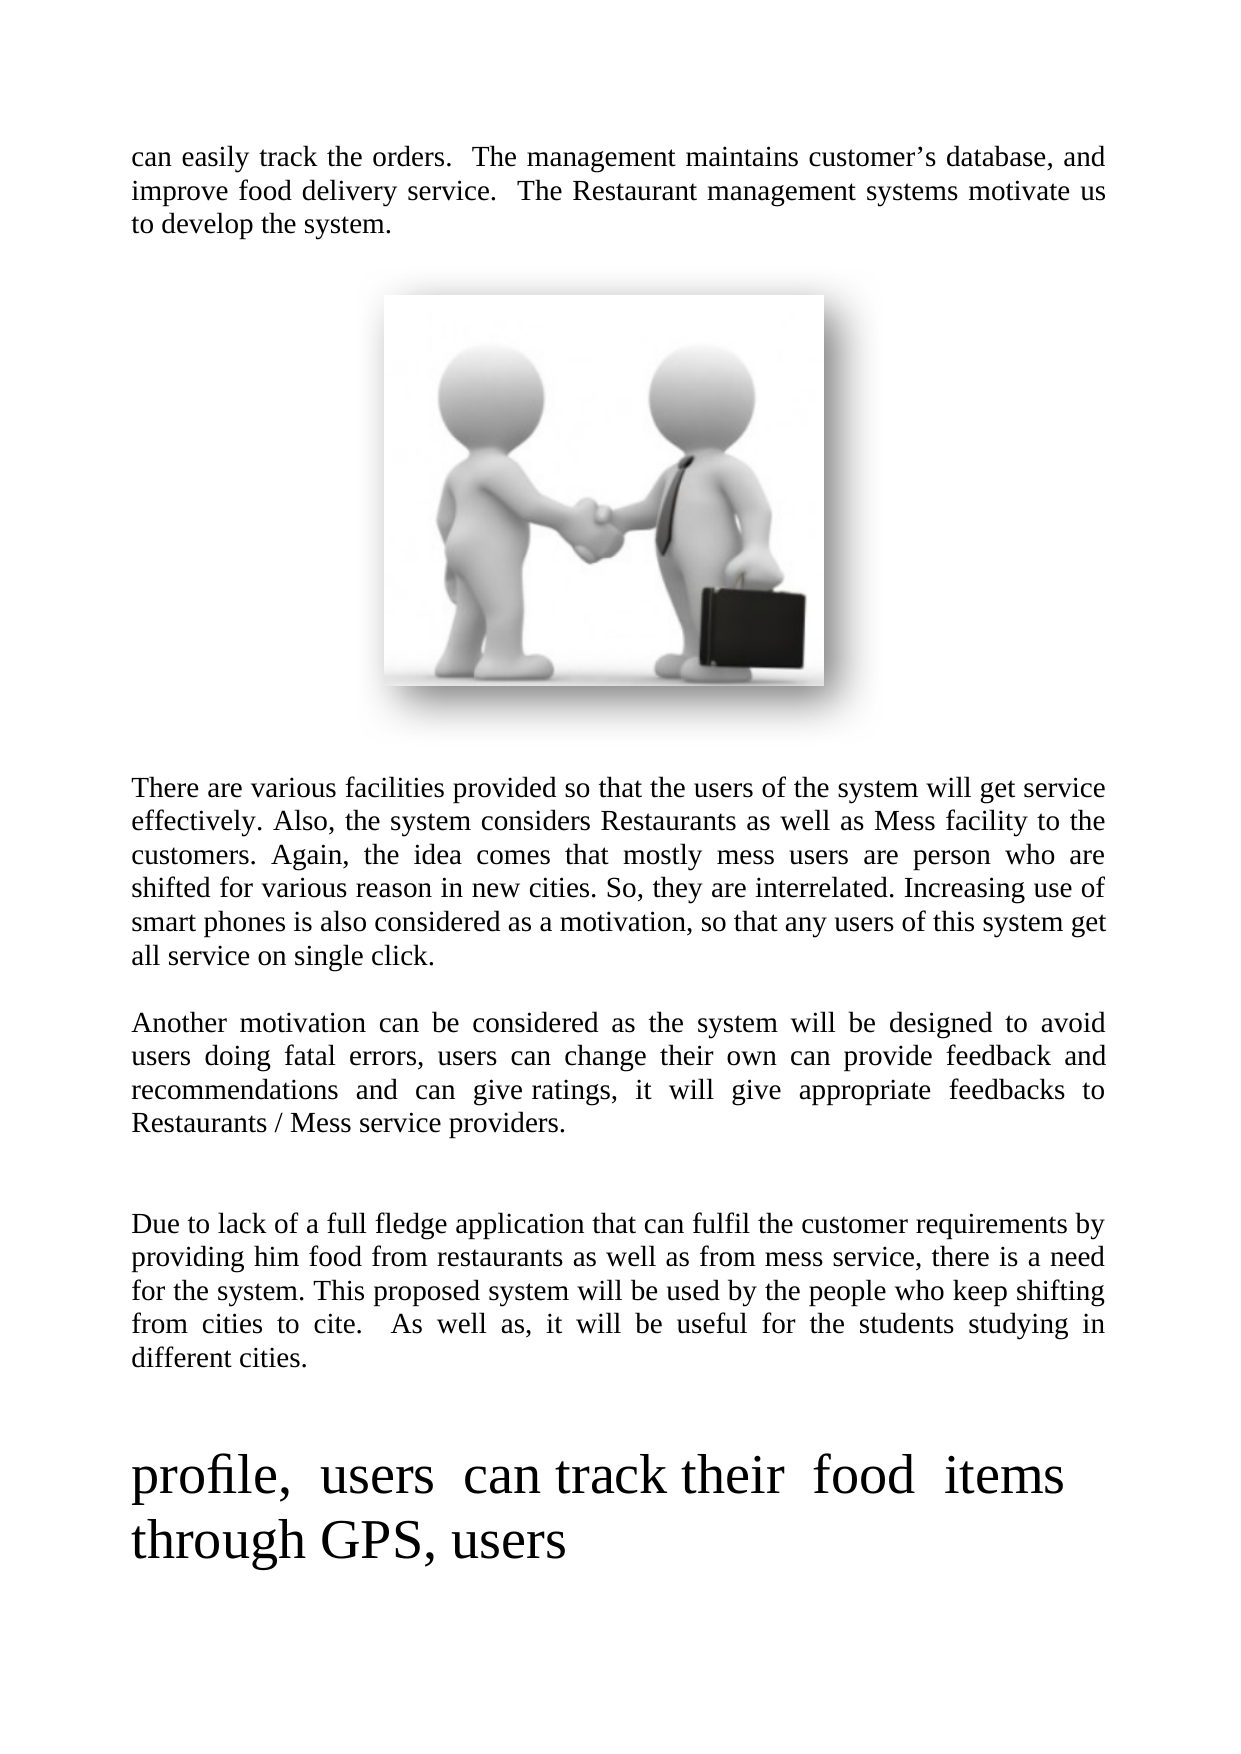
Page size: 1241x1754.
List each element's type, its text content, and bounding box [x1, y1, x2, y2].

text Another motivation can be considered as the system will be designed to avoid users doing fatal errors, users can change their own can provide feedback and recommendations and can give ratings, it will give appropriate feedbacks to Restaurants / Mess service providers. [131, 1005, 1107, 1139]
text Due to lack of a full fledge application that can fulfil the customer requirements by providing him food from restaurants as well as from mess service, there is a need for the system. This proposed system will be used by the people who keep shifting from cities to cite. As well as, it will be useful for the students studying in different cities. [131, 1206, 1107, 1374]
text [131, 139, 1107, 240]
text proﬁle, users can track their food items through GPS, users [131, 1441, 1107, 1570]
text There are various facilities provided so that the users of the system will get service effectively. Also, the system considers Restaurants as well as Mess facility to the customers. Again, the idea comes that mostly mess users are person who are shifted for various reason in new cities. So, they are interrelated. Increasing use of smart phones is also considered as a motivation, so that any users of this system get all service on single click. [131, 770, 1107, 971]
picture [384, 295, 824, 686]
